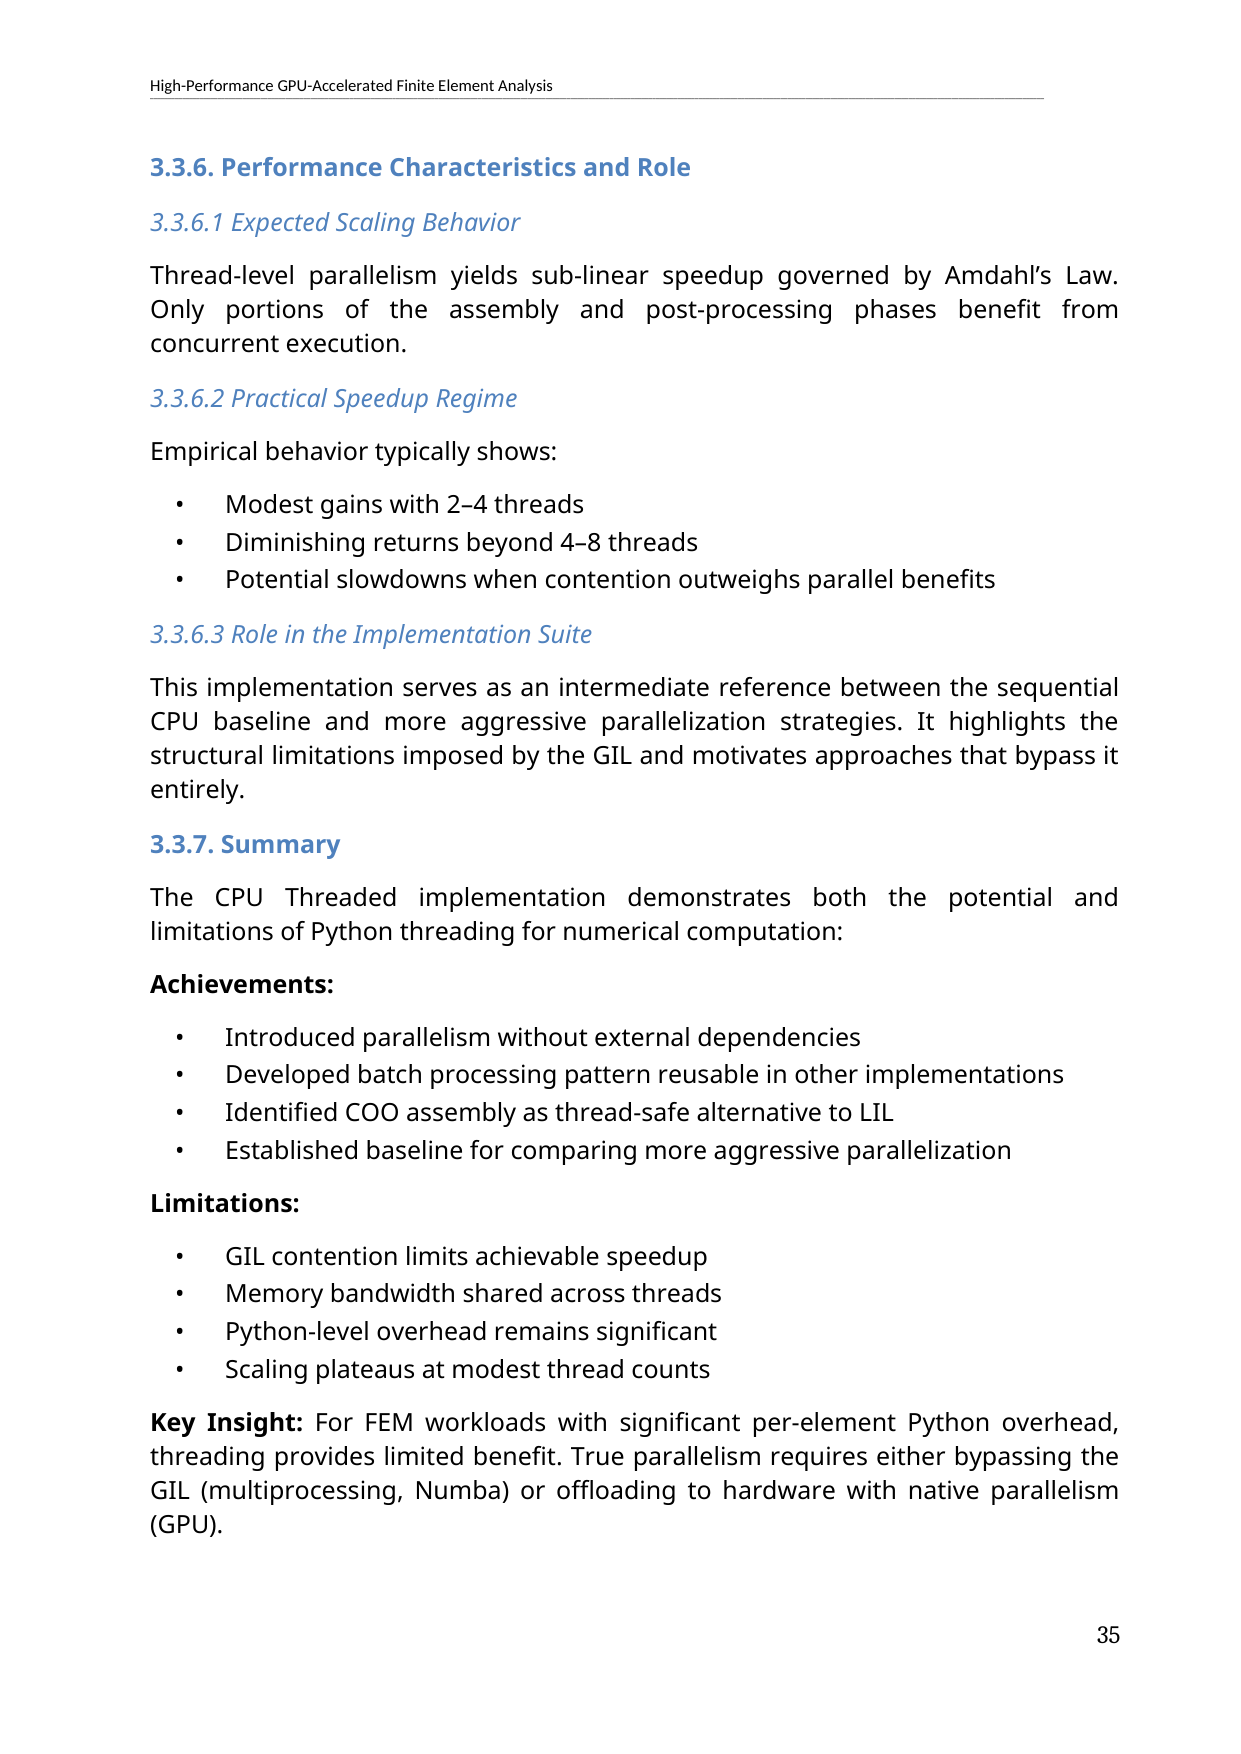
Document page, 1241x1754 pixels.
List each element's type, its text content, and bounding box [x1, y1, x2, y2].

list Introduced parallelism without external dependencies [175, 1019, 1120, 1053]
text Thread-level parallelism yields sub-linear speedup governed by Amdahl’s Law. Only portions of the assembly and post-processing phases benefit from concurrent execution. [150, 258, 1120, 360]
list Diminishing returns beyond 4–8 threads [175, 524, 1120, 558]
text Key Insight: For FEM workloads with significant per-element Python overhead, threading provides limited benefit. True parallelism requires either bypassing the GIL (multiprocessing, Numba) or offloading to hardware with native parallelism (GPU). [150, 1404, 1120, 1541]
list Potential slowdowns when contention outweighs parallel benefits [175, 562, 1120, 596]
text Empirical behavior typically shows: [150, 433, 1120, 468]
text Limitations: [150, 1186, 1120, 1219]
list Memory bandwidth shared across threads [175, 1276, 1120, 1310]
subtitle 3.3.6.3 Role in the Implementation Suite [150, 617, 1120, 651]
list Python-level overhead remains significant [175, 1314, 1120, 1348]
text Achievements: [150, 966, 1120, 1001]
list Developed batch processing pattern reusable in other implementations [175, 1057, 1120, 1091]
list Established baseline for comparing more aggressive parallelization [175, 1133, 1120, 1167]
subtitle 3.3.7. Summary [150, 827, 1120, 861]
subtitle 3.3.6.1 Expected Scaling Behavior [150, 205, 1120, 239]
subtitle 3.3.6.2 Practical Speedup Regime [150, 381, 1120, 415]
list Identified COO assembly as thread-safe alternative to LIL [175, 1095, 1120, 1129]
list Scaling plateaus at modest thread counts [175, 1352, 1120, 1386]
subtitle 3.3.6. Performance Characteristics and Role [150, 150, 1120, 184]
text This implementation serves as an intermediate reference between the sequential CPU baseline and more aggressive parallelization strategies. It highlights the structural limitations imposed by the GIL and motivates approaches that bypass it entirely. [150, 670, 1120, 806]
list Modest gains with 2–4 threads [175, 486, 1120, 520]
list GIL contention limits achievable speedup [175, 1238, 1120, 1272]
text The CPU Threaded implementation demonstrates both the potential and limitations of Python threading for numerical computation: [150, 879, 1120, 948]
